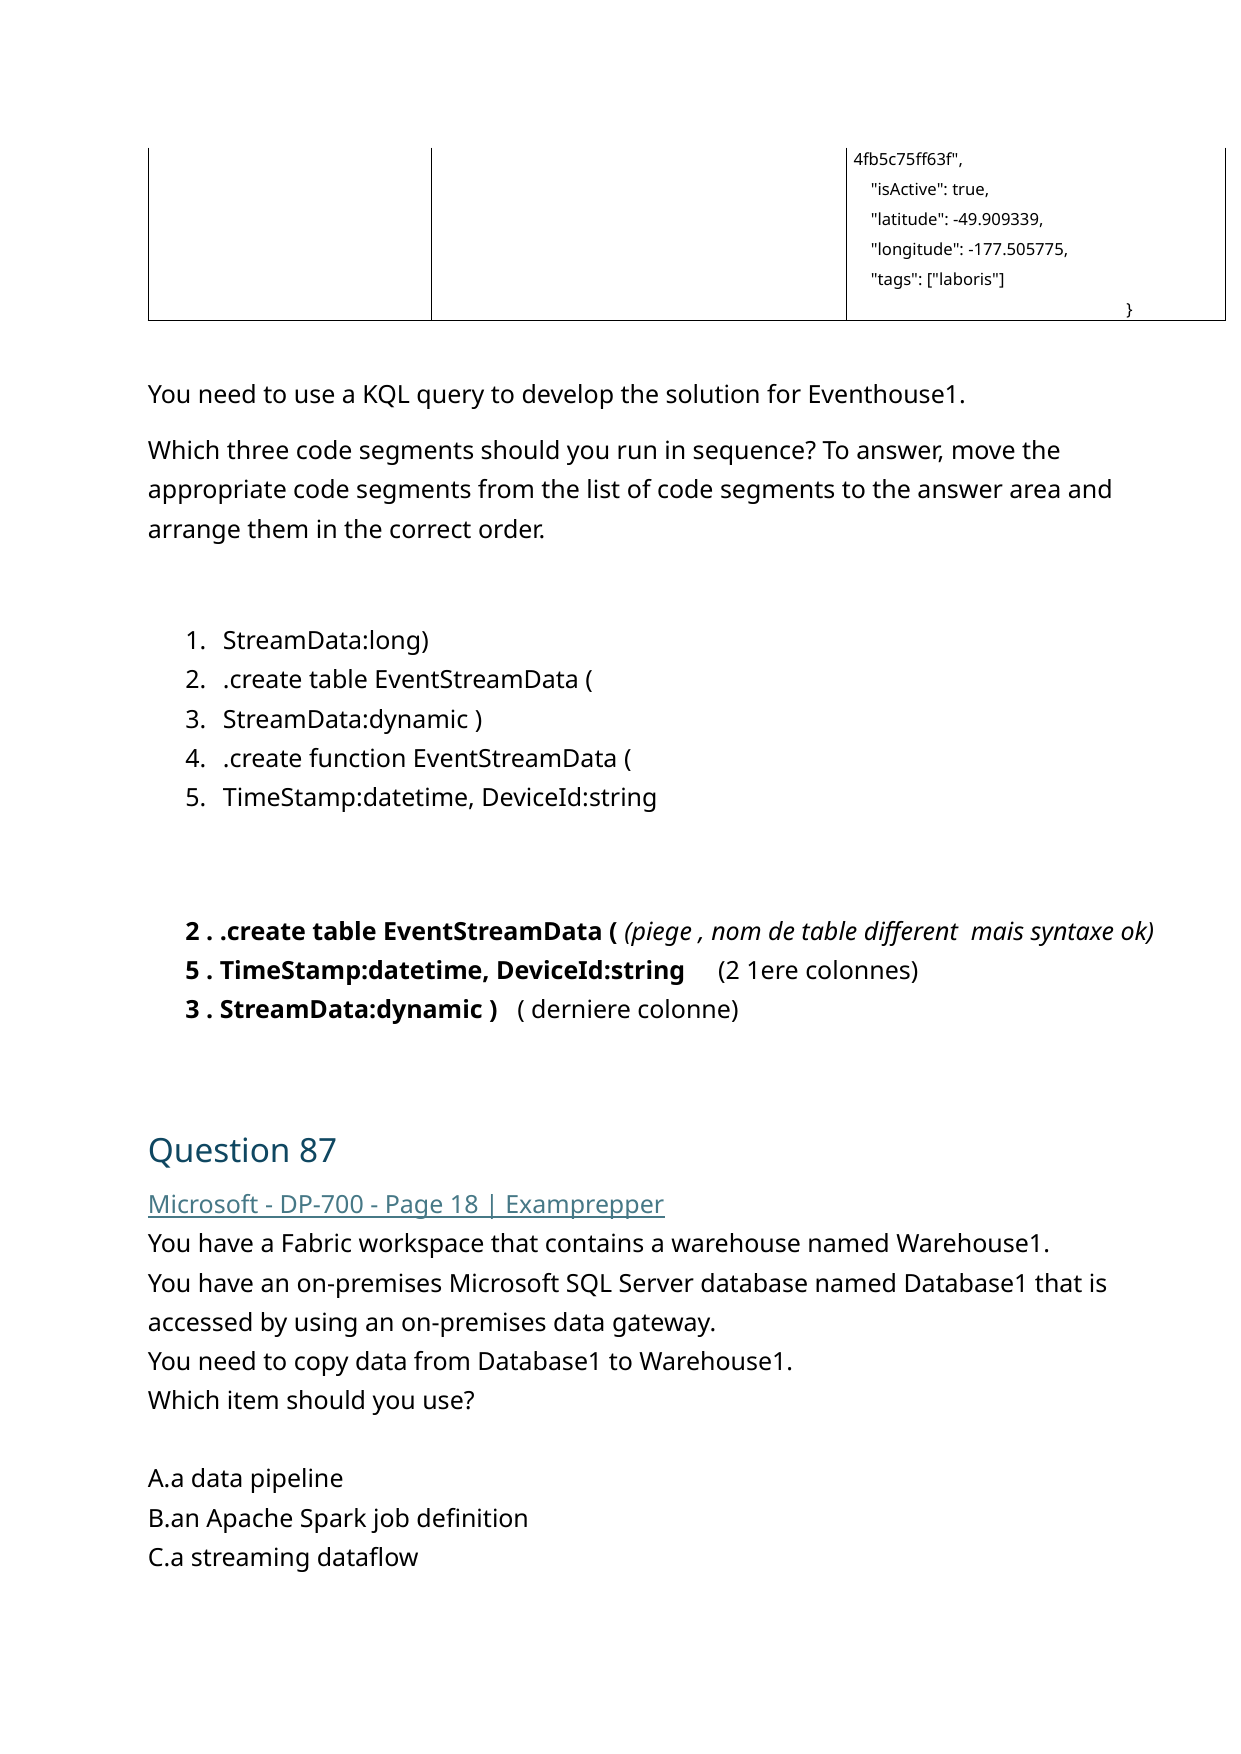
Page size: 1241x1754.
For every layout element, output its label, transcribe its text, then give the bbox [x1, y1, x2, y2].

text 2 . .create table EventStreamData ( (piege , nom de table different mais syntaxe ok) [185, 914, 1196, 948]
text You need to copy data from Database1 to Warehouse1. [148, 1343, 1196, 1378]
list .create table EventStreamData ( [185, 662, 1196, 696]
list TimeStamp:datetime, DeviceId:string [185, 780, 1196, 814]
text Which item should you use? [148, 1383, 1196, 1417]
text You have an on-premises Microsoft SQL Server database named Database1 that is accessed by using an on-premises data gateway. [148, 1265, 1196, 1338]
text You have a Fabric workspace that contains a warehouse named Warehouse1. [148, 1226, 1196, 1260]
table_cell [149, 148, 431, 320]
text You need to use a KQL query to develop the solution for Eventhouse1. [148, 377, 1196, 411]
text A.a data pipeline [148, 1461, 1196, 1495]
text B.an Apache Spark job definition [148, 1500, 1196, 1534]
text 3 . StreamData:dynamic ) ( derniere colonne) [185, 992, 1196, 1026]
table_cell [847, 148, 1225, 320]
list .create function EventStreamData ( [185, 741, 1196, 774]
text Which three code segments should you run in sequence? To answer, move the appropriate code segments from the list of code segments to the answer area and arrange them in the correct order. [148, 433, 1196, 545]
text 5 . TimeStamp:datetime, DeviceId:string (2 1ere colonnes) [185, 953, 1196, 987]
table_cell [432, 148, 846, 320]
text Microsoft - DP-700 - Page 18 | Examprepper [148, 1187, 1196, 1221]
list StreamData:long) [185, 623, 1196, 657]
text C.a streaming dataflow [148, 1539, 1196, 1573]
list StreamData:dynamic ) [185, 701, 1196, 735]
subtitle Question 87 [148, 1126, 1196, 1172]
